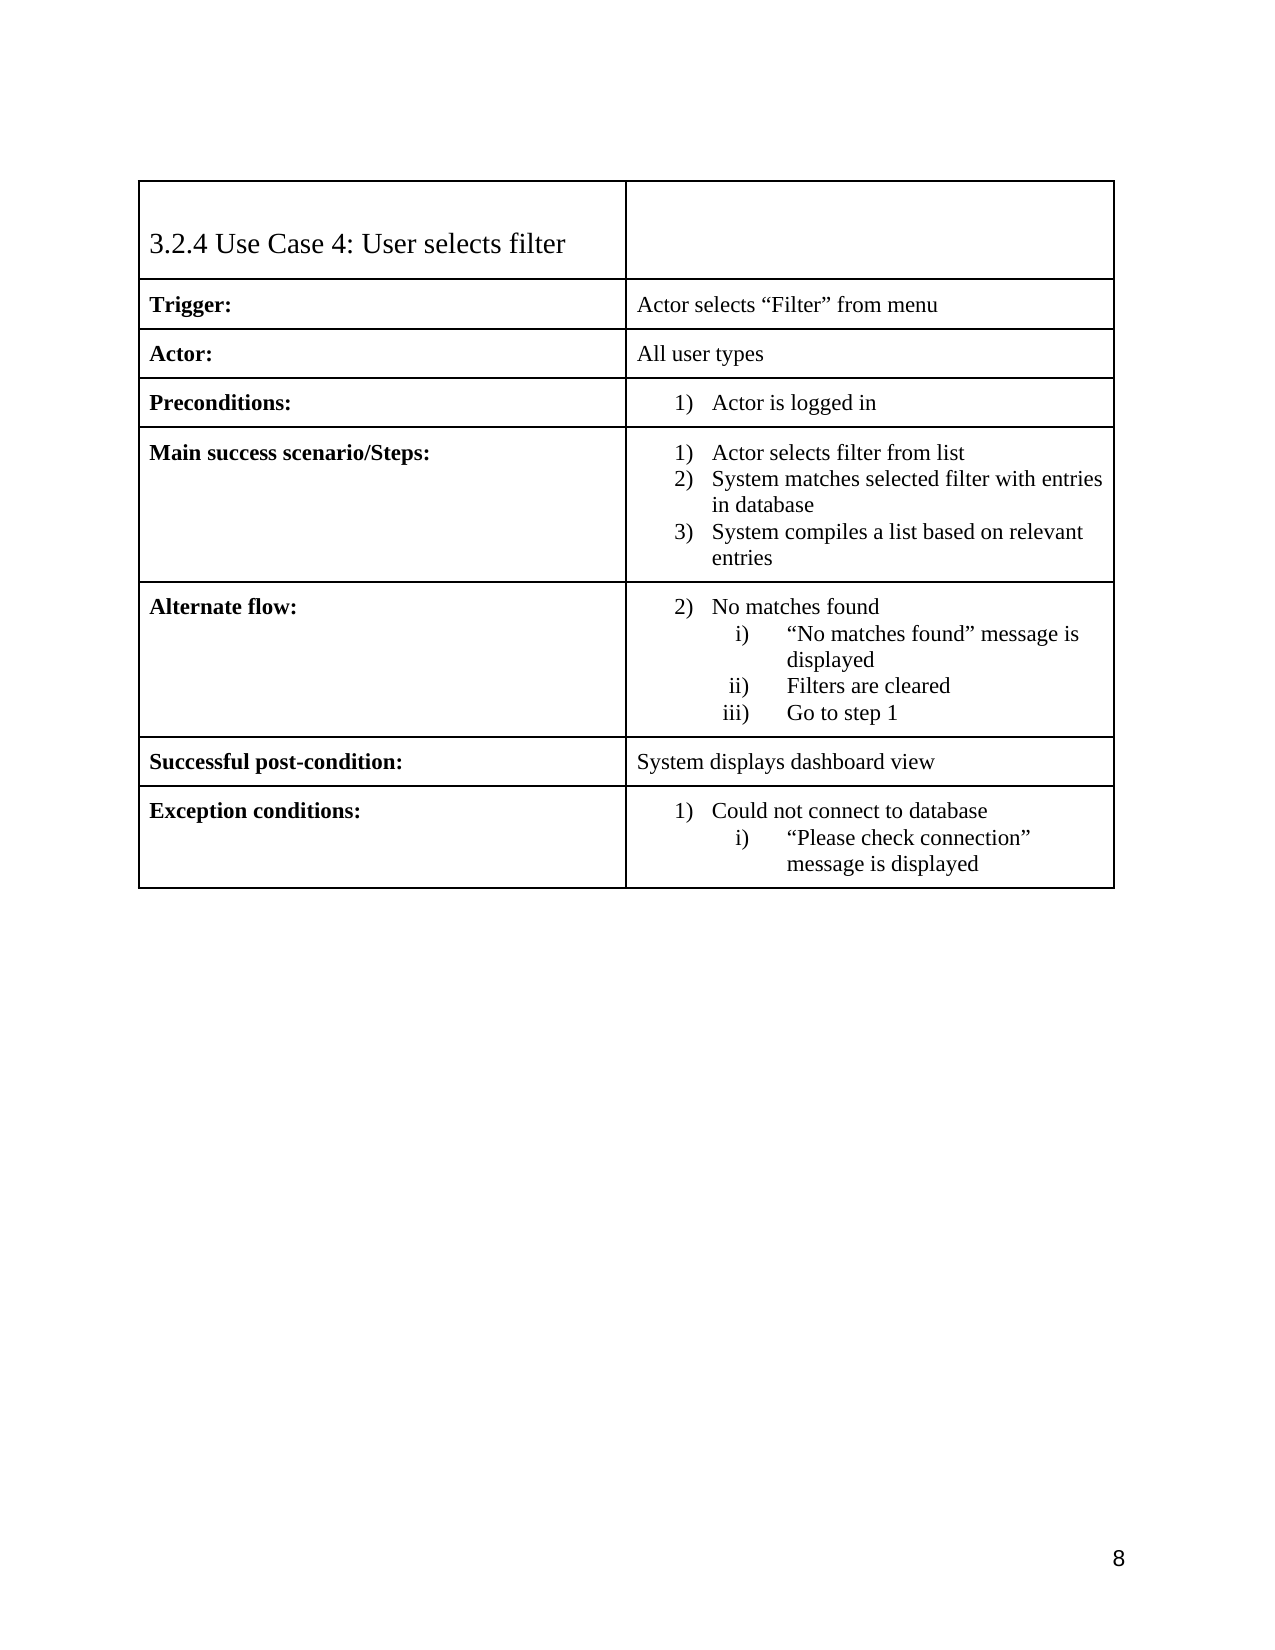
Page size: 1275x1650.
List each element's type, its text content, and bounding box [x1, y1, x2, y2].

table_cell Trigger: [140, 280, 625, 328]
table_cell Exception conditions: [140, 787, 625, 887]
table_cell Could not connect to database “Please check connection” message is displayed [627, 787, 1113, 887]
table_cell Actor selects “Filter” from menu [627, 280, 1113, 328]
table_header [627, 182, 1113, 278]
table_cell Actor is logged in [627, 379, 1113, 426]
table_cell Main success scenario/Steps: [140, 428, 625, 581]
table_cell Successful post-condition: [140, 738, 625, 785]
table_cell No matches found “No matches found” message is displayed Filters are cleared Go to step 1 [627, 583, 1113, 736]
table_header 3.2.4 Use Case 4: User selects filter [140, 182, 625, 278]
table_cell Actor selects filter from list System matches selected filter with entries in database System compiles a list based on relevant entries [627, 428, 1113, 581]
table_cell All user types [627, 330, 1113, 377]
table_cell System displays dashboard view [627, 738, 1113, 785]
table_cell Preconditions: [140, 379, 625, 426]
table_cell Alternate flow: [140, 583, 625, 736]
table_cell Actor: [140, 330, 625, 377]
